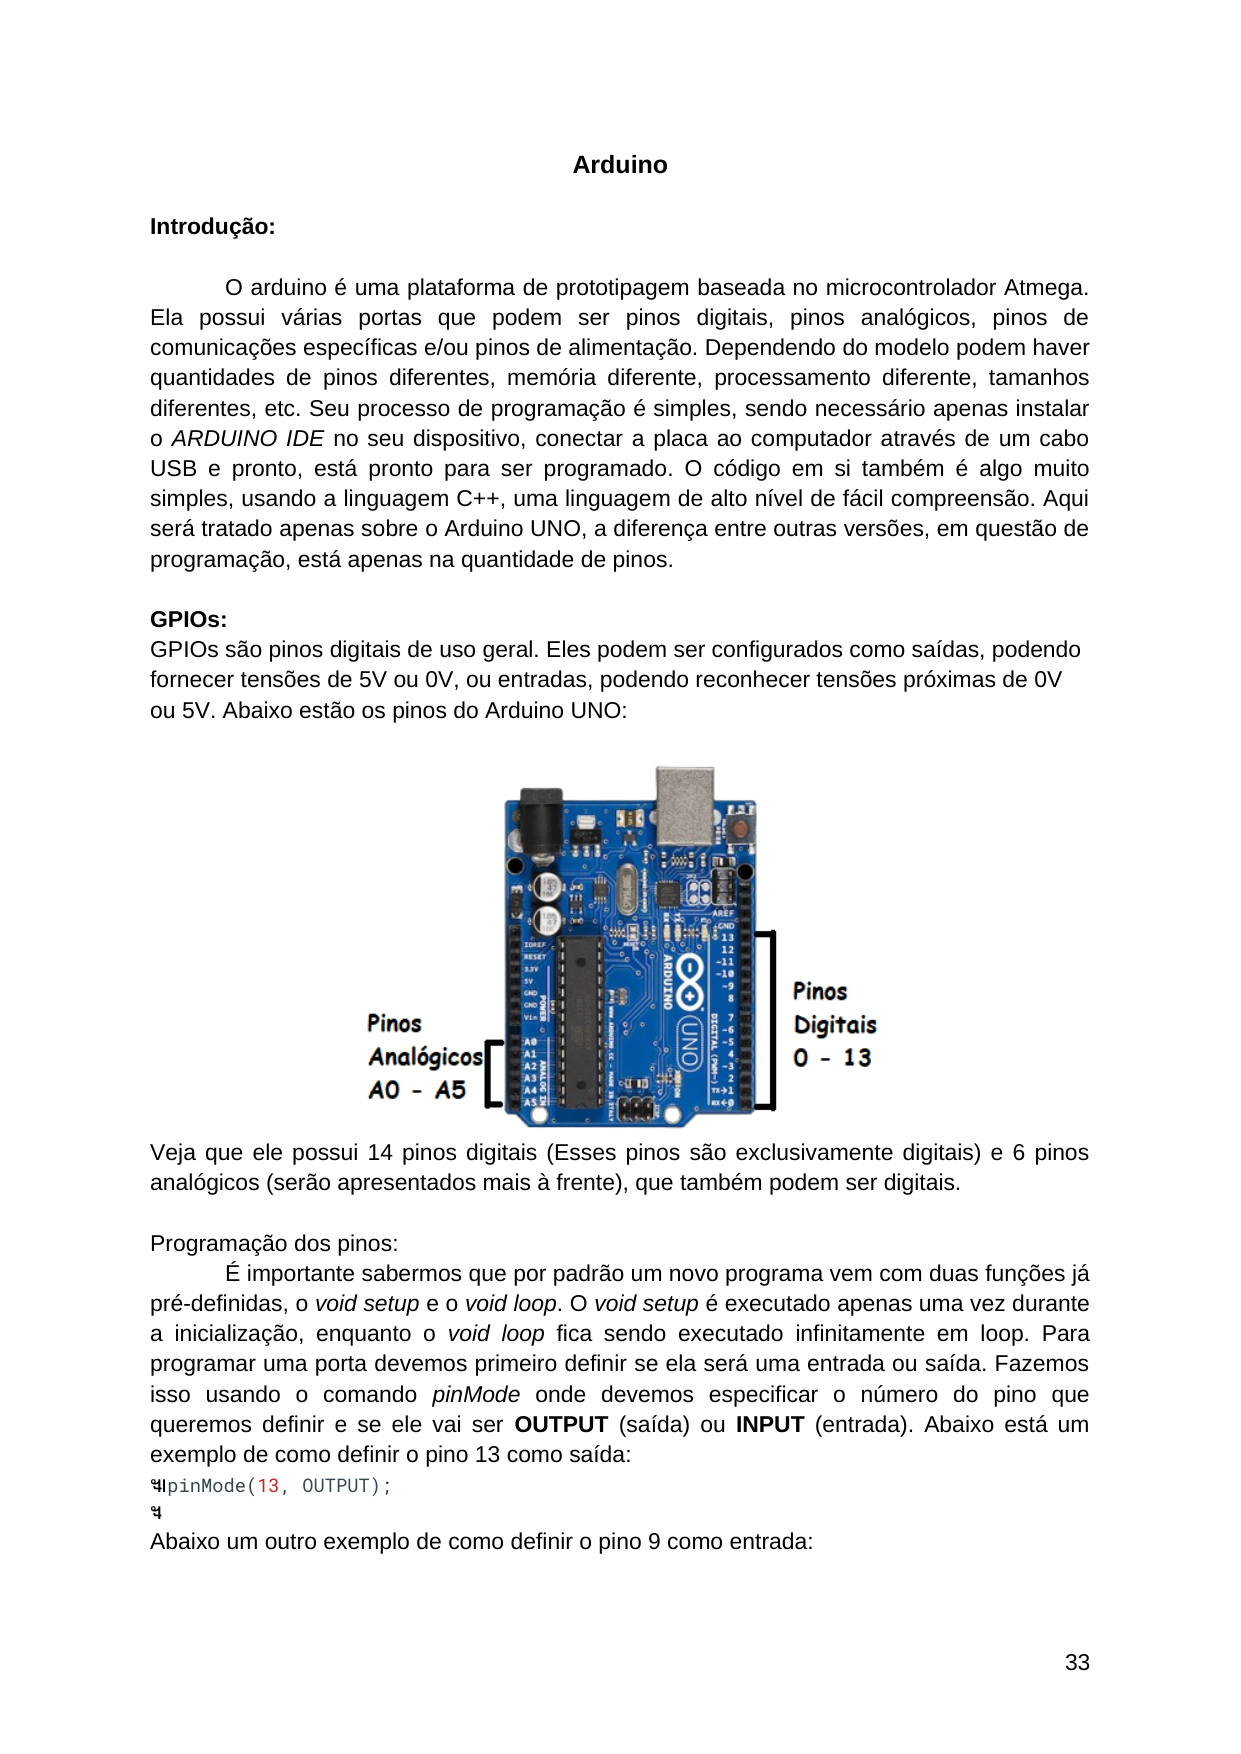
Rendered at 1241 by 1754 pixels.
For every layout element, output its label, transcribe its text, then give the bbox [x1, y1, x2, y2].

text Abaixo um outro exemplo de como definir o pino 9 como entrada: [150, 1528, 1090, 1554]
text Introdução: [150, 213, 1090, 239]
picture [353, 757, 887, 1136]
text O arduino é uma plataforma de prototipagem baseada no microcontrolador Atmega. Ela possui várias portas que podem ser pinos digitais, pinos analógicos, pinos de comunicações específicas e/ou pinos de alimentação. Dependendo do modelo podem haver quantidades de pinos diferentes, memória diferente, processamento diferente, tamanhos diferentes, etc. Seu processo de programação é simples, sendo necessário apenas instalar o ARDUINO IDE no seu dispositivo, conectar a placa ao computador através de um cabo USB e pronto, está pronto para ser programado. O código em si também é algo muito simples, usando a linguagem C++, uma linguagem de alto nível de fácil compreensão. Aqui será tratado apenas sobre o Arduino UNO, a diferença entre outras versões, em questão de programação, está apenas na quantidade de pinos. [150, 274, 1090, 572]
text  [150, 1498, 1090, 1524]
text pinMode(13, OUTPUT); [150, 1471, 1090, 1498]
text GPIOs: [150, 606, 1090, 632]
text Programação dos pinos: [150, 1229, 1090, 1256]
text Arduino [150, 150, 1090, 179]
text Veja que ele possui 14 pinos digitais (Esses pinos são exclusivamente digitais) e 6 pinos analógicos (serão apresentados mais à frente), que também podem ser digitais. [150, 1139, 1090, 1196]
text É importante sabermos que por padrão um novo programa vem com duas funções já pré-definidas, o void setup e o void loop. O void setup é executado apenas uma vez durante a inicialização, enquanto o void loop fica sendo executado infinitamente em loop. Para programar uma porta devemos primeiro definir se ela será uma entrada ou saída. Fazemos isso usando o comando pinMode onde devemos especificar o número do pino que queremos definir e se ele vai ser OUTPUT (saída) ou INPUT (entrada). Abaixo está um exemplo de como definir o pino 13 como saída: [150, 1260, 1090, 1467]
text GPIOs são pinos digitais de uso geral. Eles podem ser configurados como saídas, podendo fornecer tensões de 5V ou 0V, ou entradas, podendo reconhecer tensões próximas de 0V ou 5V. Abaixo estão os pinos do Arduino UNO: [150, 636, 1090, 723]
